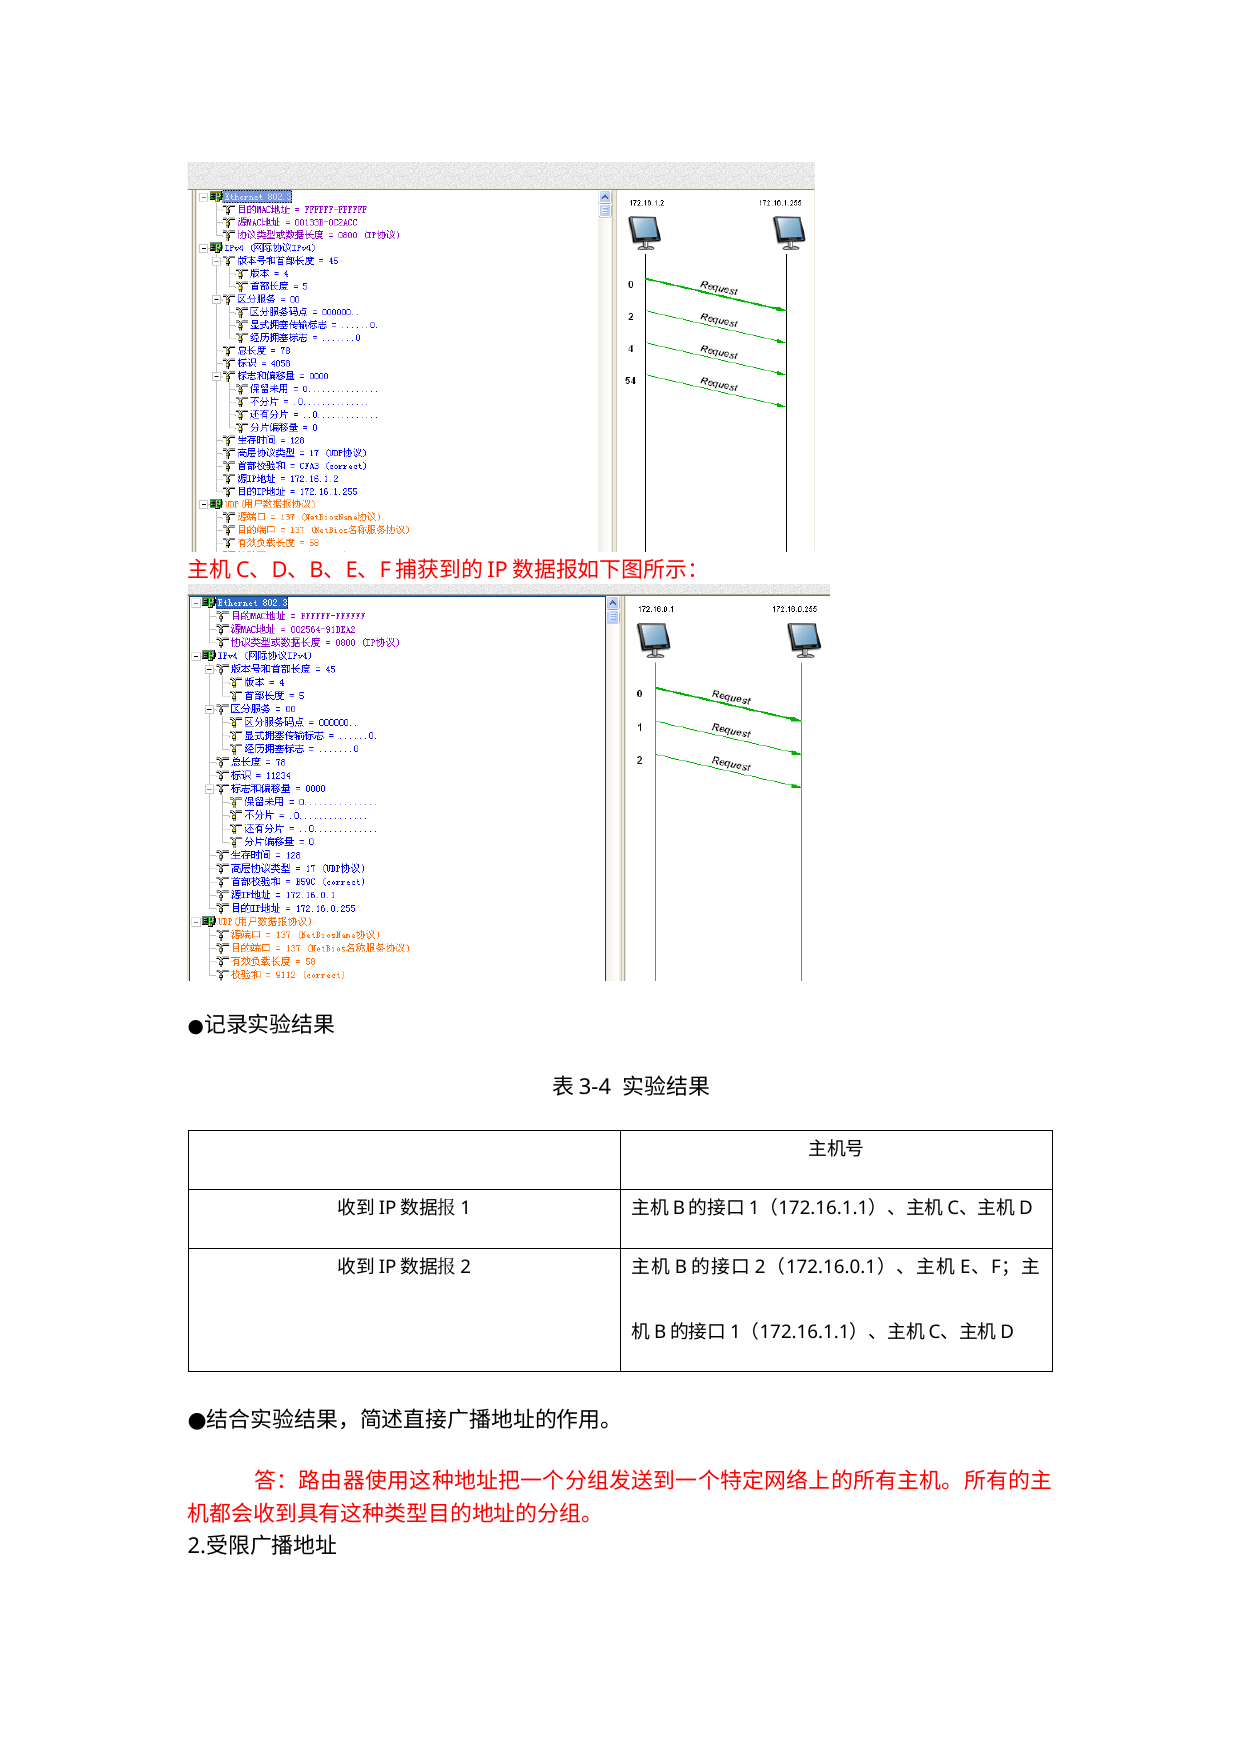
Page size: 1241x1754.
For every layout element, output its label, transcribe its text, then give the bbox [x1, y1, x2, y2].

table_cell 收到IP数据报1 [189, 1190, 620, 1248]
picture [187, 162, 815, 552]
table_header 主机号 [621, 1131, 1052, 1189]
table_cell 收到IP数据报2 [189, 1249, 620, 1371]
table_cell 主机B的接口1（172.16.1.1）、主机C、主机D [621, 1190, 1052, 1248]
text 表3-4 实验结果 [187, 1069, 1053, 1101]
text 主机C、D、B、E、F捕获到的IP数据报如下图所示： [187, 552, 1053, 584]
text ●结合实验结果，简述直接广播地址的作用。 [187, 1401, 1053, 1434]
table_header [189, 1131, 620, 1189]
picture [187, 584, 830, 981]
table_cell 主机B的接口2（172.16.0.1）、主机E、F；主机B的接口1（172.16.1.1）、主机C、主机D [621, 1249, 1052, 1371]
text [187, 1463, 1053, 1561]
